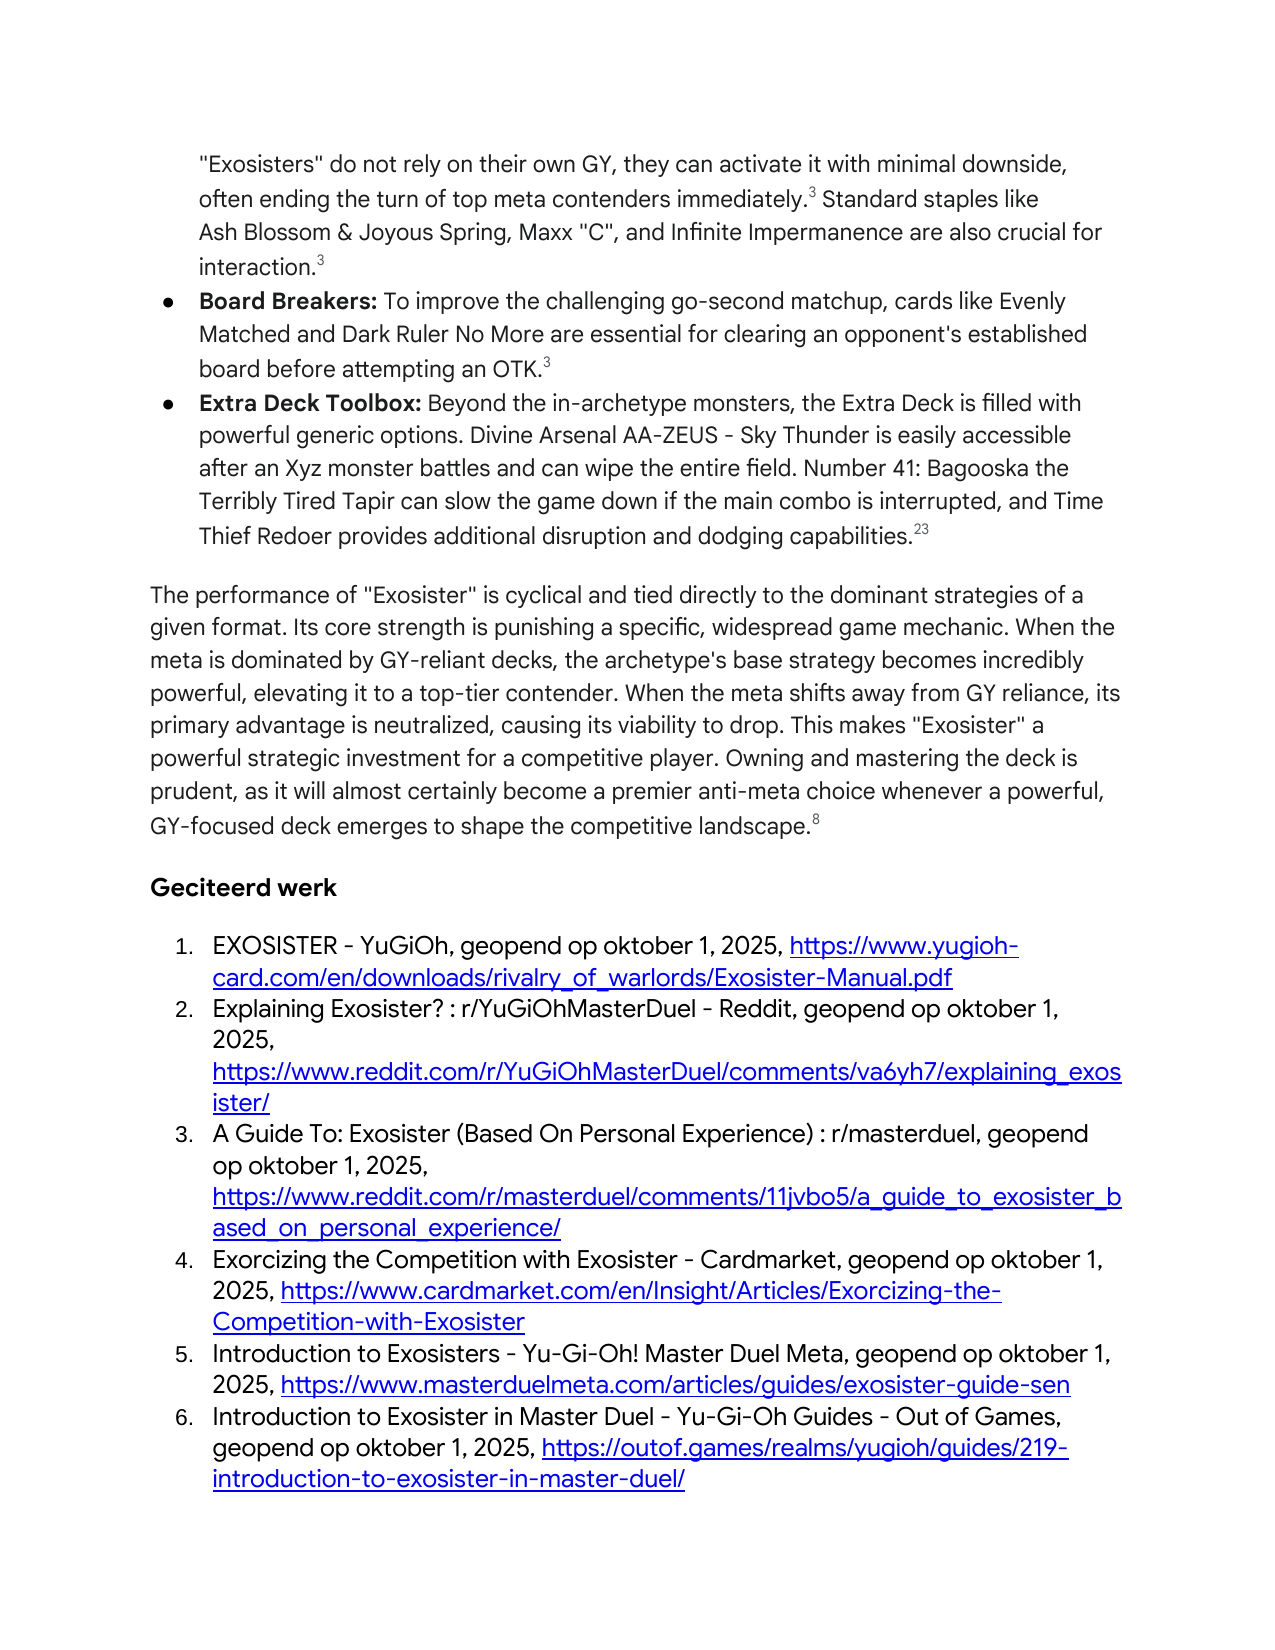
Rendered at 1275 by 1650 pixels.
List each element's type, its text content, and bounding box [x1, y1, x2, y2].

list Board Breakers: To improve the challenging go-second matchup, cards like Evenly Matched and Dark Ruler No More are essential for clearing an opponent's established board before attempting an OTK.3 [161, 287, 1125, 384]
list Introduction to Exosisters - Yu-Gi-Oh! Master Duel Meta, geopend op oktober 1, 2025, https://www.masterduelmeta.com/articles/guides/exosister-guide-sen [175, 1338, 1125, 1401]
list Extra Deck Toolbox: Beyond the in-archetype monsters, the Extra Deck is filled with powerful generic options. Divine Arsenal AA-ZEUS - Sky Thunder is easily accessible after an Xyz monster battles and can wipe the entire field. Number 41: Bagooska the Terribly Tired Tapir can slow the game down if the main combo is interrupted, and Time Thief Redoer provides additional disruption and dodging capabilities.23 [161, 389, 1125, 551]
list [161, 150, 1125, 283]
list Introduction to Exosister in Master Duel - Yu-Gi-Oh Guides - Out of Games, geopend op oktober 1, 2025, https://outof.games/realms/yugioh/guides/219-introduction-to-exosister-in-master-duel/ [175, 1401, 1125, 1495]
list Exorcizing the Competition with Exosister - Cardmarket, geopend op oktober 1, 2025, https://www.cardmarket.com/en/Insight/Articles/Exorcizing-the-Competition-with-Exosister [175, 1244, 1125, 1338]
subtitle Geciteerd werk [150, 872, 1125, 904]
list Explaining Exosister? : r/YuGiOhMasterDuel - Reddit, geopend op oktober 1, 2025, https://www.reddit.com/r/YuGiOhMasterDuel/comments/va6yh7/explaining_exosister/ [175, 993, 1125, 1118]
text The performance of "Exosister" is cyclical and tied directly to the dominant strategies of a given format. Its core strength is punishing a specific, widespread game mechanic. When the meta is dominated by GY-reliant decks, the archetype's base strategy becomes incredibly powerful, elevating it to a top-tier contender. When the meta shifts away from GY reliance, its primary advantage is neutralized, causing its viability to drop. This makes "Exosister" a powerful strategic investment for a competitive player. Owning and mastering the deck is prudent, as it will almost certainly become a premier anti-meta choice whenever a powerful, GY-focused deck emerges to shape the competitive landscape.8 [150, 581, 1125, 842]
list EXOSISTER - YuGiOh, geopend op oktober 1, 2025, https://www.yugioh-card.com/en/downloads/rivalry_of_warlords/Exosister-Manual.pdf [175, 930, 1125, 993]
list A Guide To: Exosister (Based On Personal Experience) : r/masterduel, geopend op oktober 1, 2025, https://www.reddit.com/r/masterduel/comments/11jvbo5/a_guide_to_exosister_based_on_personal_experience/ [175, 1118, 1125, 1244]
